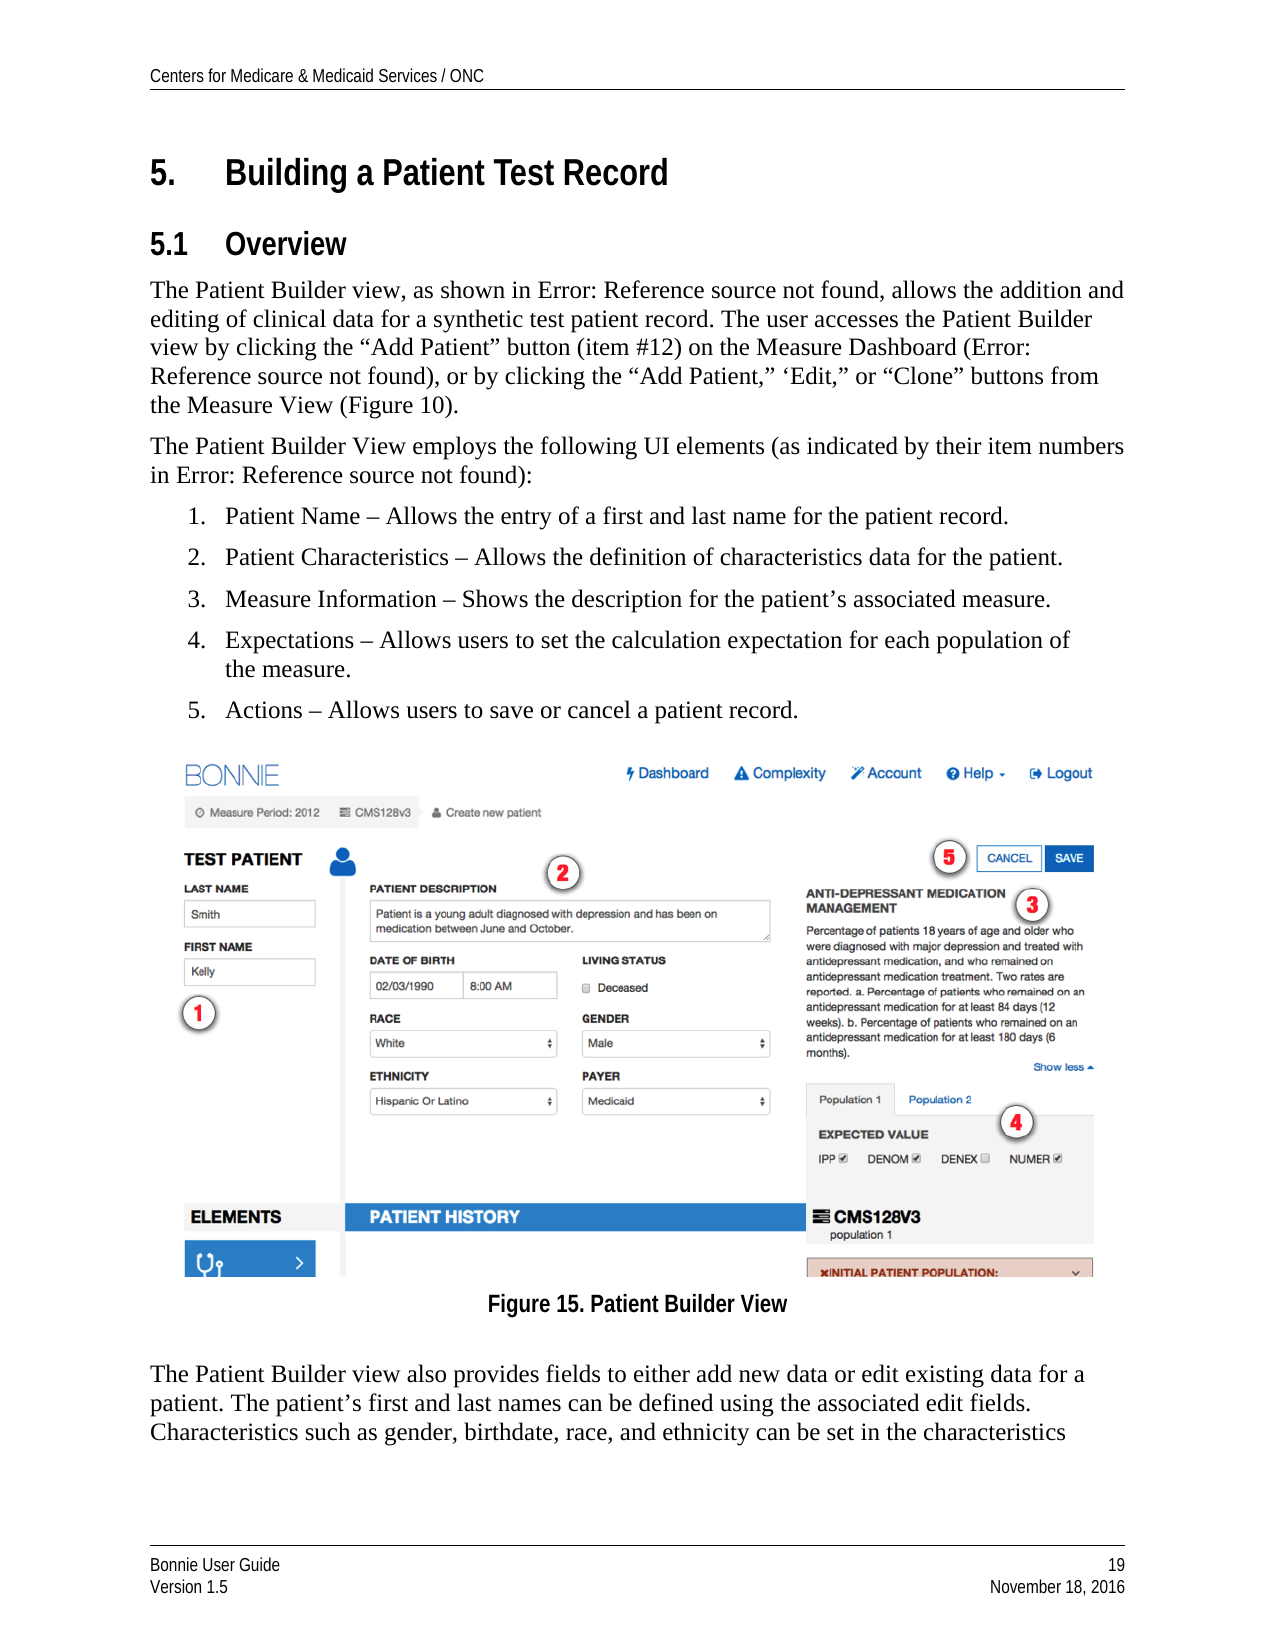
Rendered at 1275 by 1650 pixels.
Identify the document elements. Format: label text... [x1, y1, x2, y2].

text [150, 1359, 1125, 1446]
list Expectations – Allows users to set the calculation expectation for each population of the measure. [187, 625, 1125, 682]
picture [165, 748, 1111, 1277]
subtitle Overview [150, 224, 1125, 262]
list Patient Characteristics – Allows the definition of characteristics data for the patient. [187, 542, 1125, 571]
list Patient Name – Allows the entry of a first and last name for the patient record. [187, 501, 1125, 530]
list Measure Information – Shows the description for the patient’s associated measure. [187, 584, 1125, 612]
list Actions – Allows users to save or cancel a patient record. [187, 695, 1125, 724]
subtitle Building a Patient Test Record [150, 150, 1125, 193]
